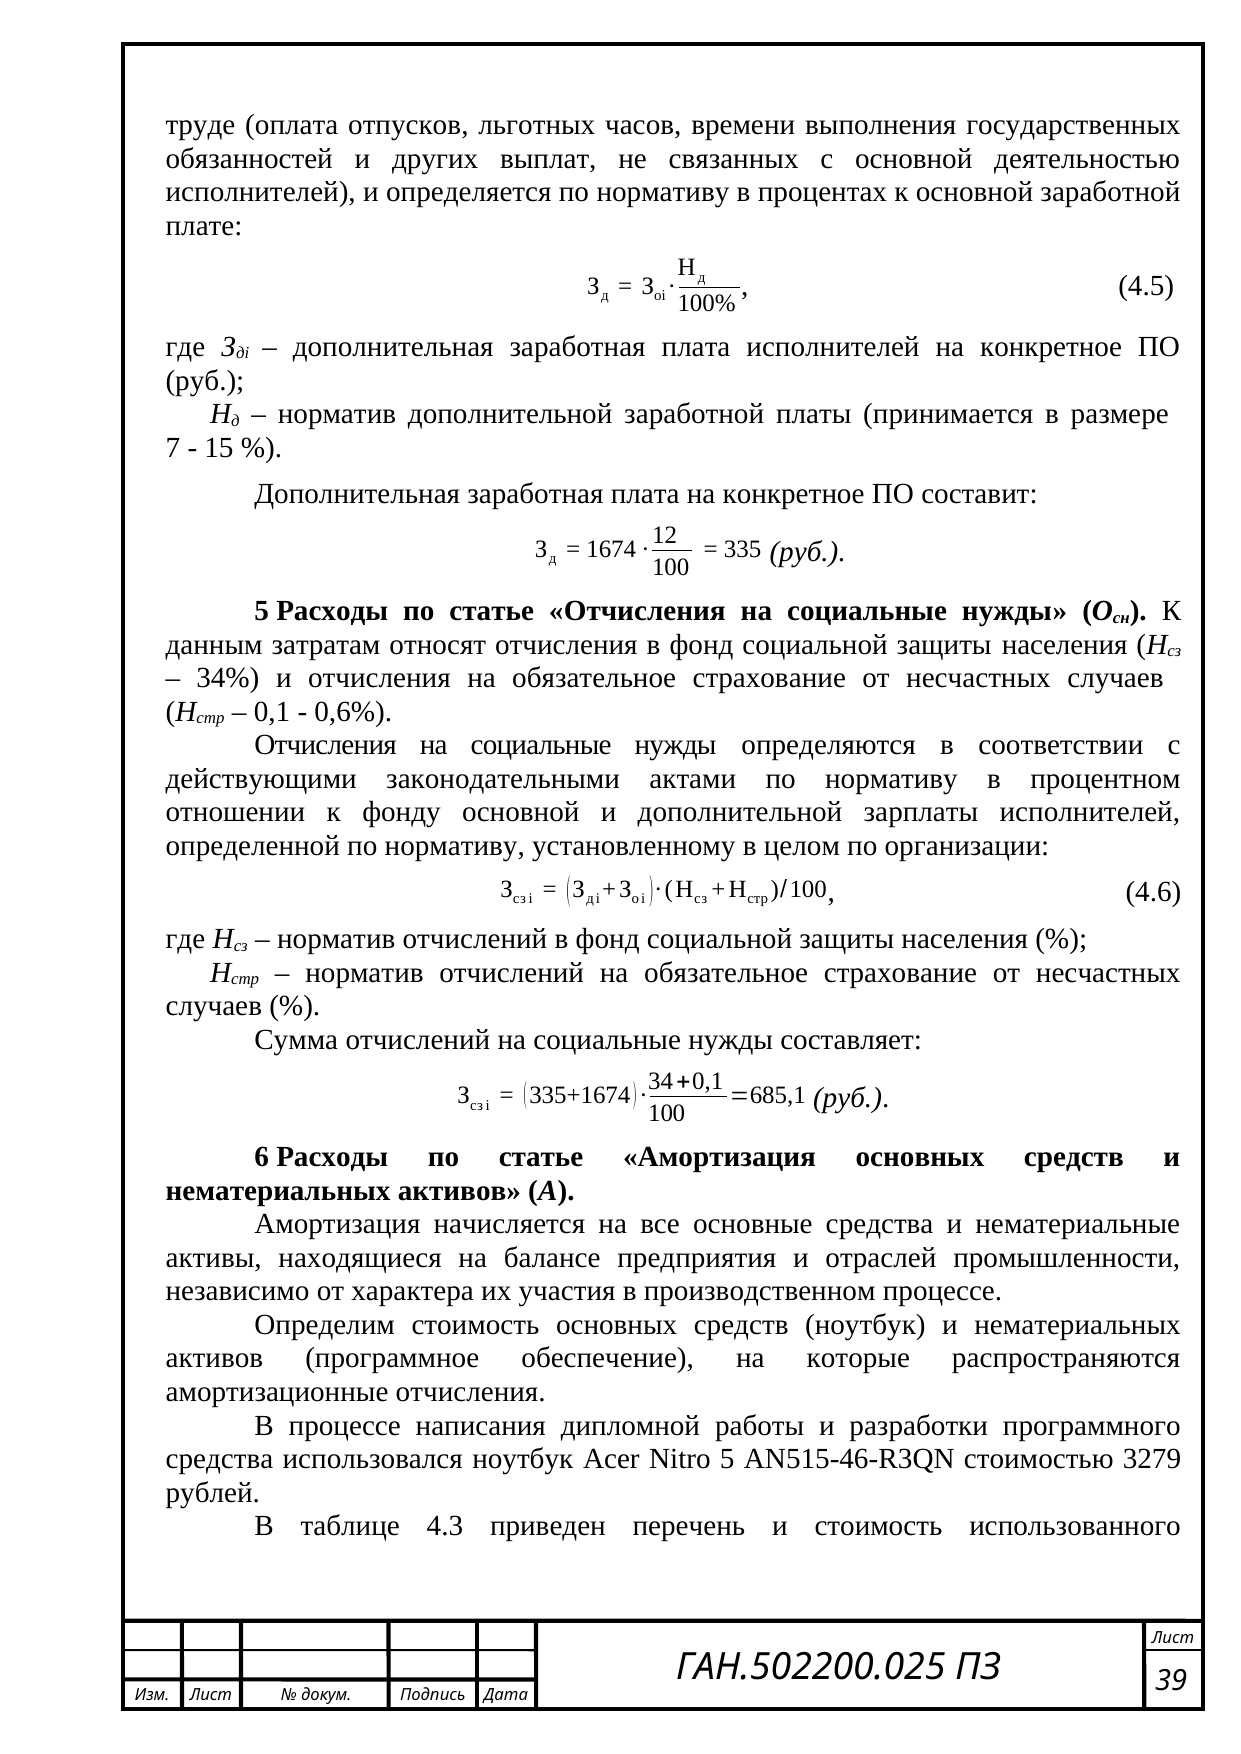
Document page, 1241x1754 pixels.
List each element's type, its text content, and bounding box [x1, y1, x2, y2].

text где Нсз – норматив отчислений в фонд социальной защиты населения (%); [165, 921, 1181, 955]
text Амортизация начисляется на все основные средства и нематериальные активы, находящиеся на балансе предприятия и отраслей промышленности, независимо от характера их участия в производственном процессе. [165, 1206, 1181, 1307]
text Отчисления на социальные нужды определяются в соответствии с действующими законодательными актами по нормативу в процентном отношении к фонду основной и дополнительной зарплаты исполнителей, определенной по нормативу, установленному в целом по организации: [165, 727, 1181, 862]
text Нстр – норматив отчислений на обязательное страхование от несчастных случаев (%). [165, 955, 1181, 1022]
text , (4.6) [165, 874, 1181, 909]
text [165, 1508, 1181, 1542]
text Дополнительная заработная плата на конкретное ПО составит: [165, 476, 1181, 509]
text (руб.). [165, 522, 1181, 581]
text (руб.). [165, 1068, 1181, 1127]
text Нд – норматив дополнительной заработной платы (принимается в размере 7 - 15 %). [165, 396, 1181, 463]
text где Здi – дополнительная заработная плата исполнителей на конкретное ПО (руб.); [165, 329, 1181, 396]
text Расходы по статье «Отчисления на социальные нужды» (Осн). К данным затратам относят отчисления в фонд социальной защиты населения (Нсз – 34%) и отчисления на обязательное страхование от несчастных случаев (Нстр – 0,1 - 0,6%). [165, 593, 1181, 727]
text Определим стоимость основных средств (ноутбук) и нематериальных активов (программное обеспечение), на которые распространяются амортизационные отчисления. [165, 1307, 1181, 1408]
text Расходы по статье «Амортизация основных средств и нематериальных активов» (А). [165, 1139, 1181, 1206]
text Сумма отчислений на социальные нужды составляет: [165, 1022, 1181, 1055]
text , (4.5) [165, 254, 1181, 317]
text В процессе написания дипломной работы и разработки программного средства использовался ноутбук Acer Nitro 5 AN515-46-R3QN стоимостью 3279 рублей. [165, 1408, 1181, 1508]
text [165, 107, 1181, 241]
